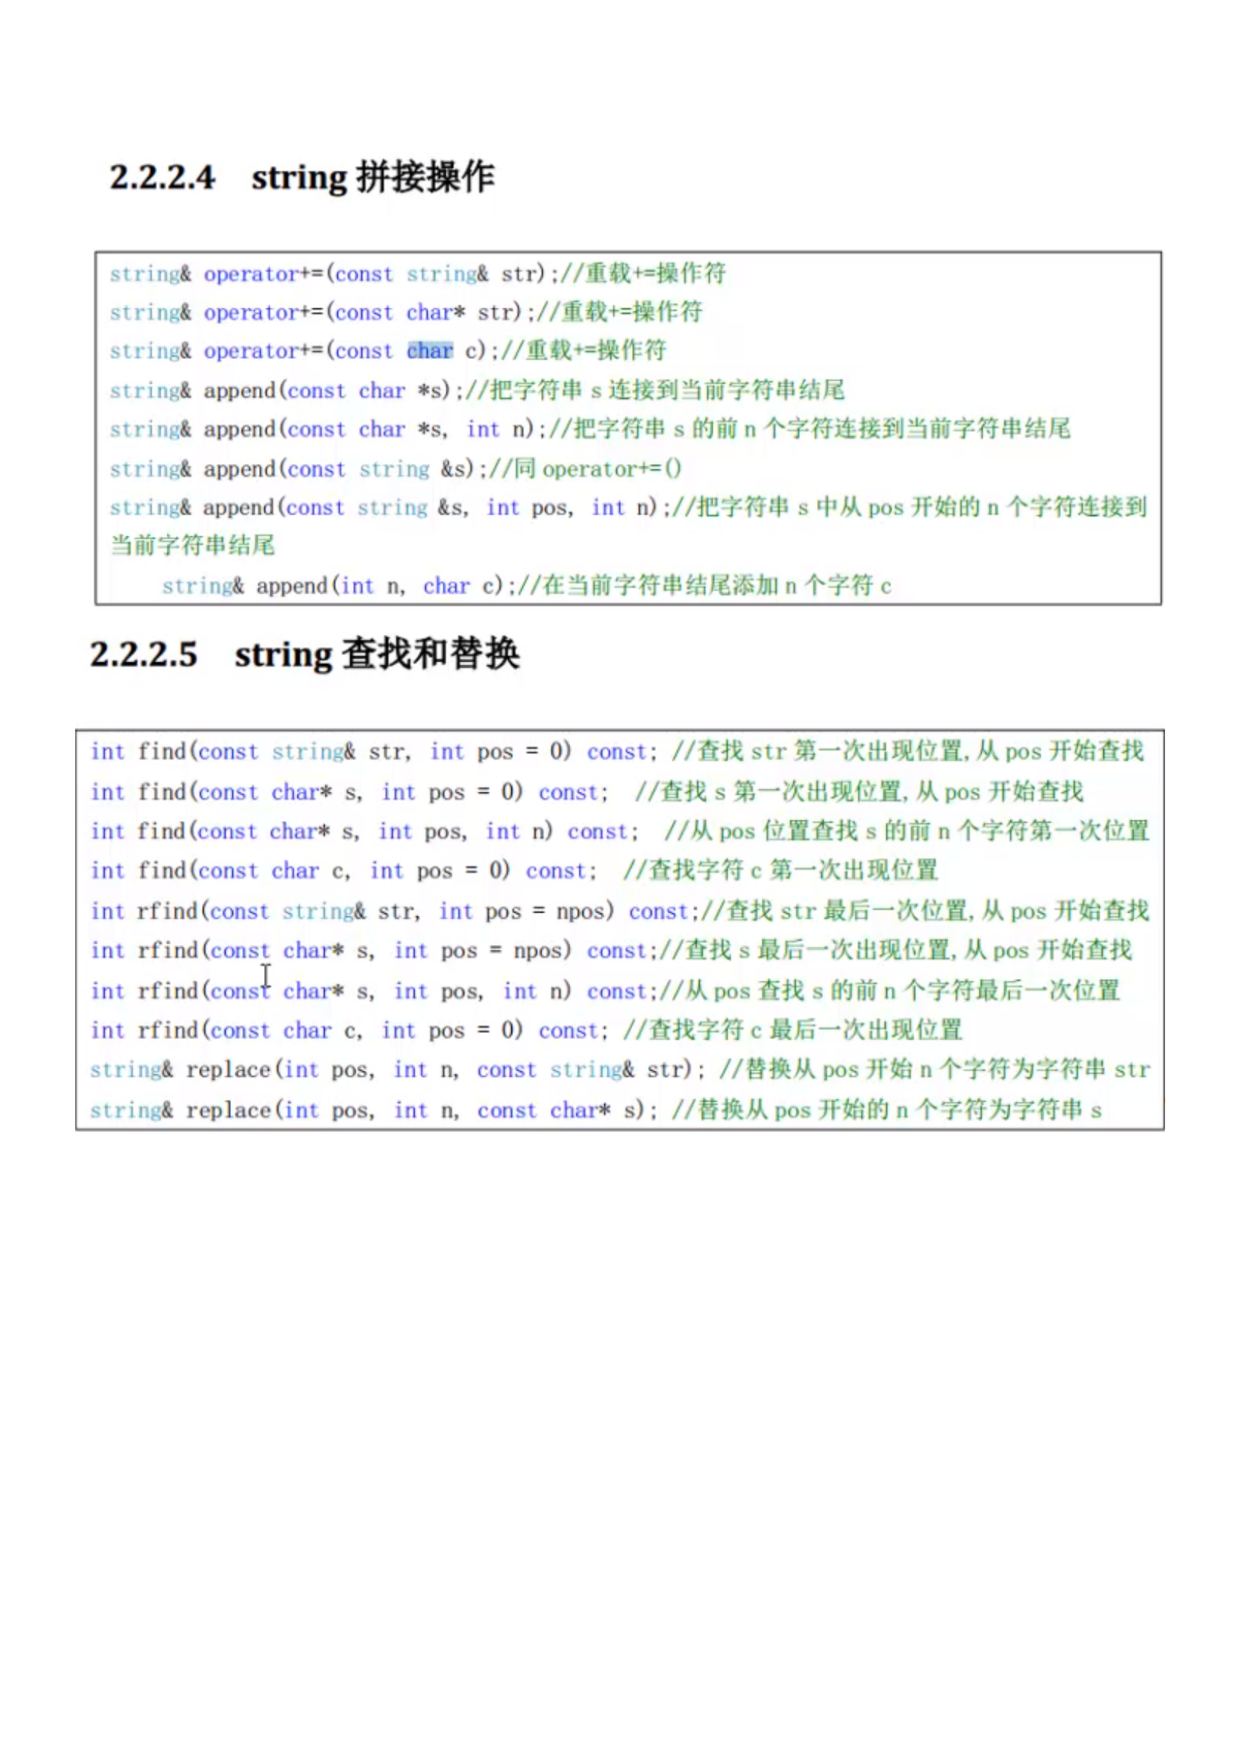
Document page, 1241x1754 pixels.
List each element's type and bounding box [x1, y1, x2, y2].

picture [75, 633, 1166, 1133]
picture [75, 145, 1166, 609]
